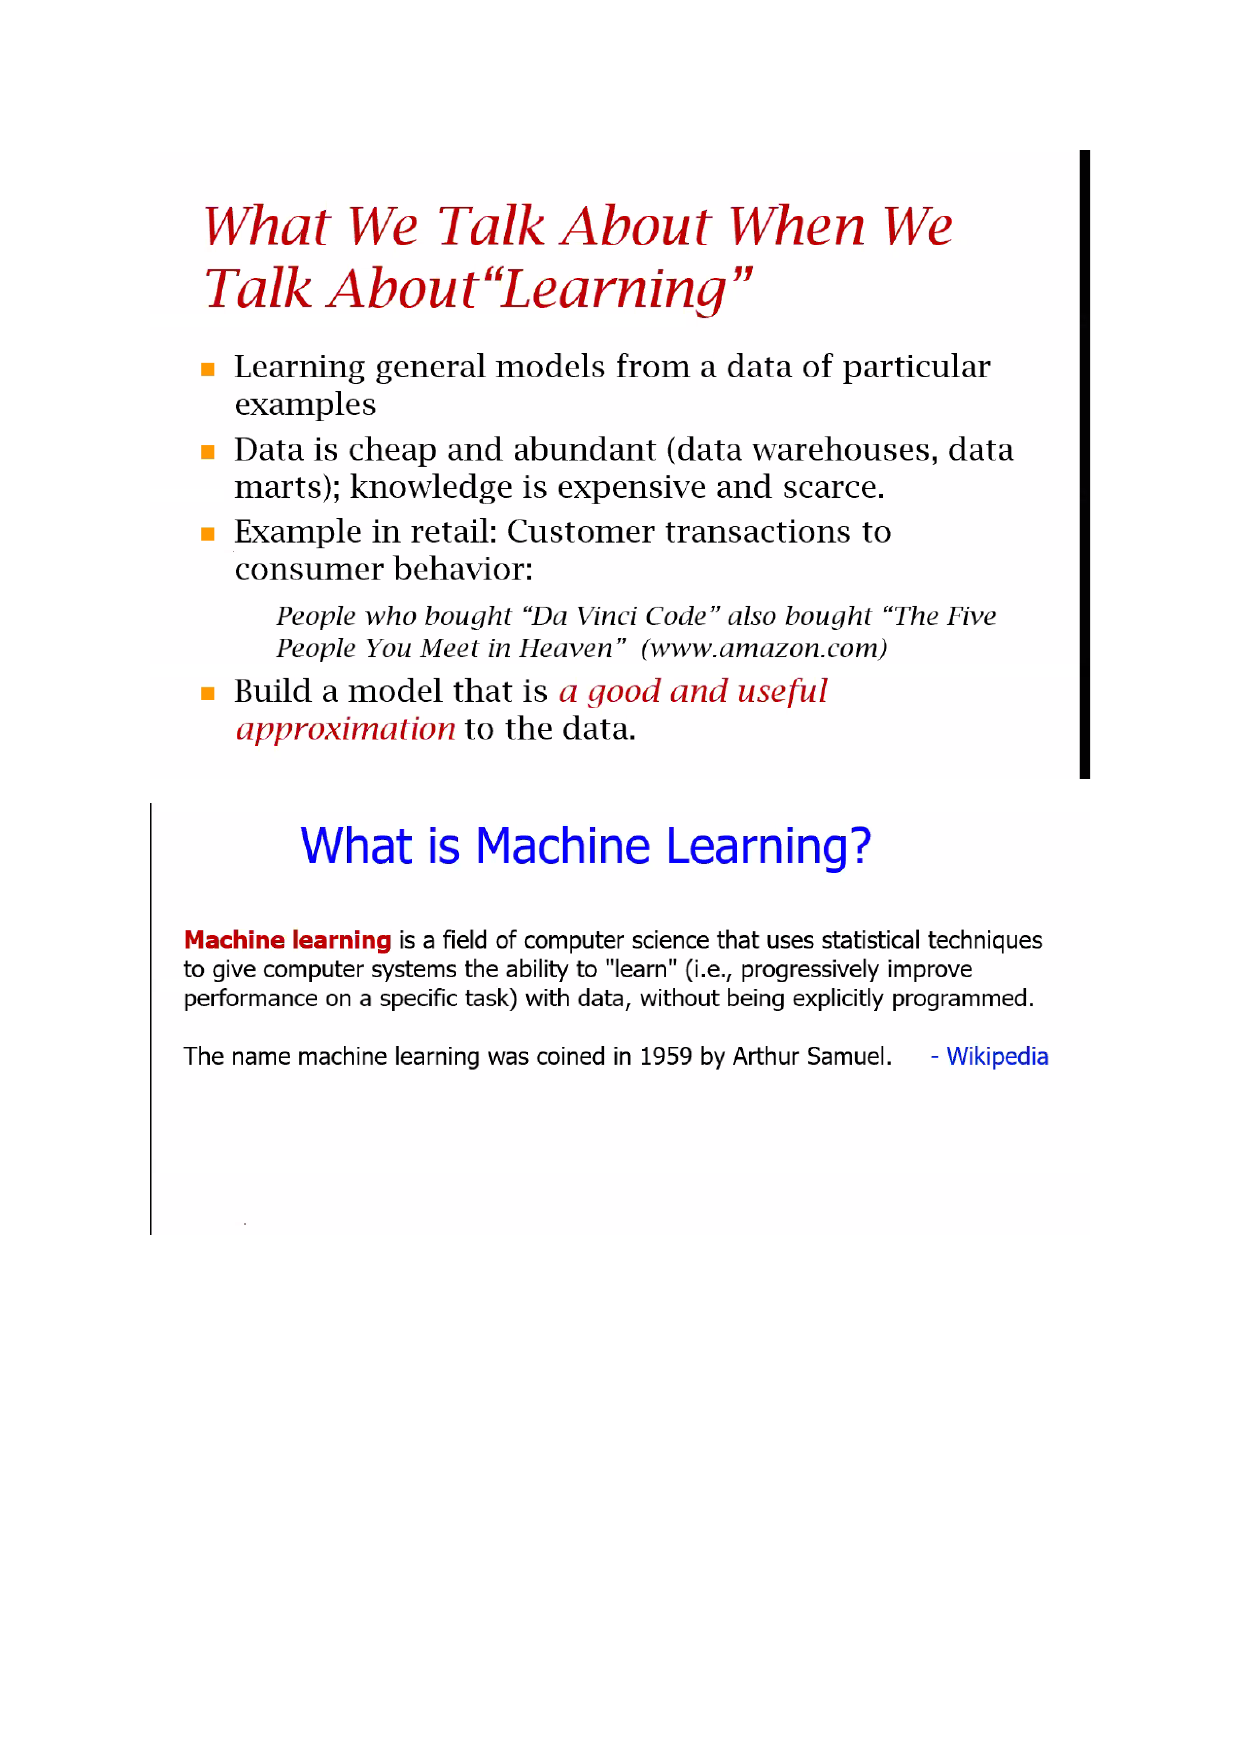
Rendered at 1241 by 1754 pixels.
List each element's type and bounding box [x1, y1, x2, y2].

picture [150, 803, 1091, 1235]
picture [150, 150, 1091, 779]
